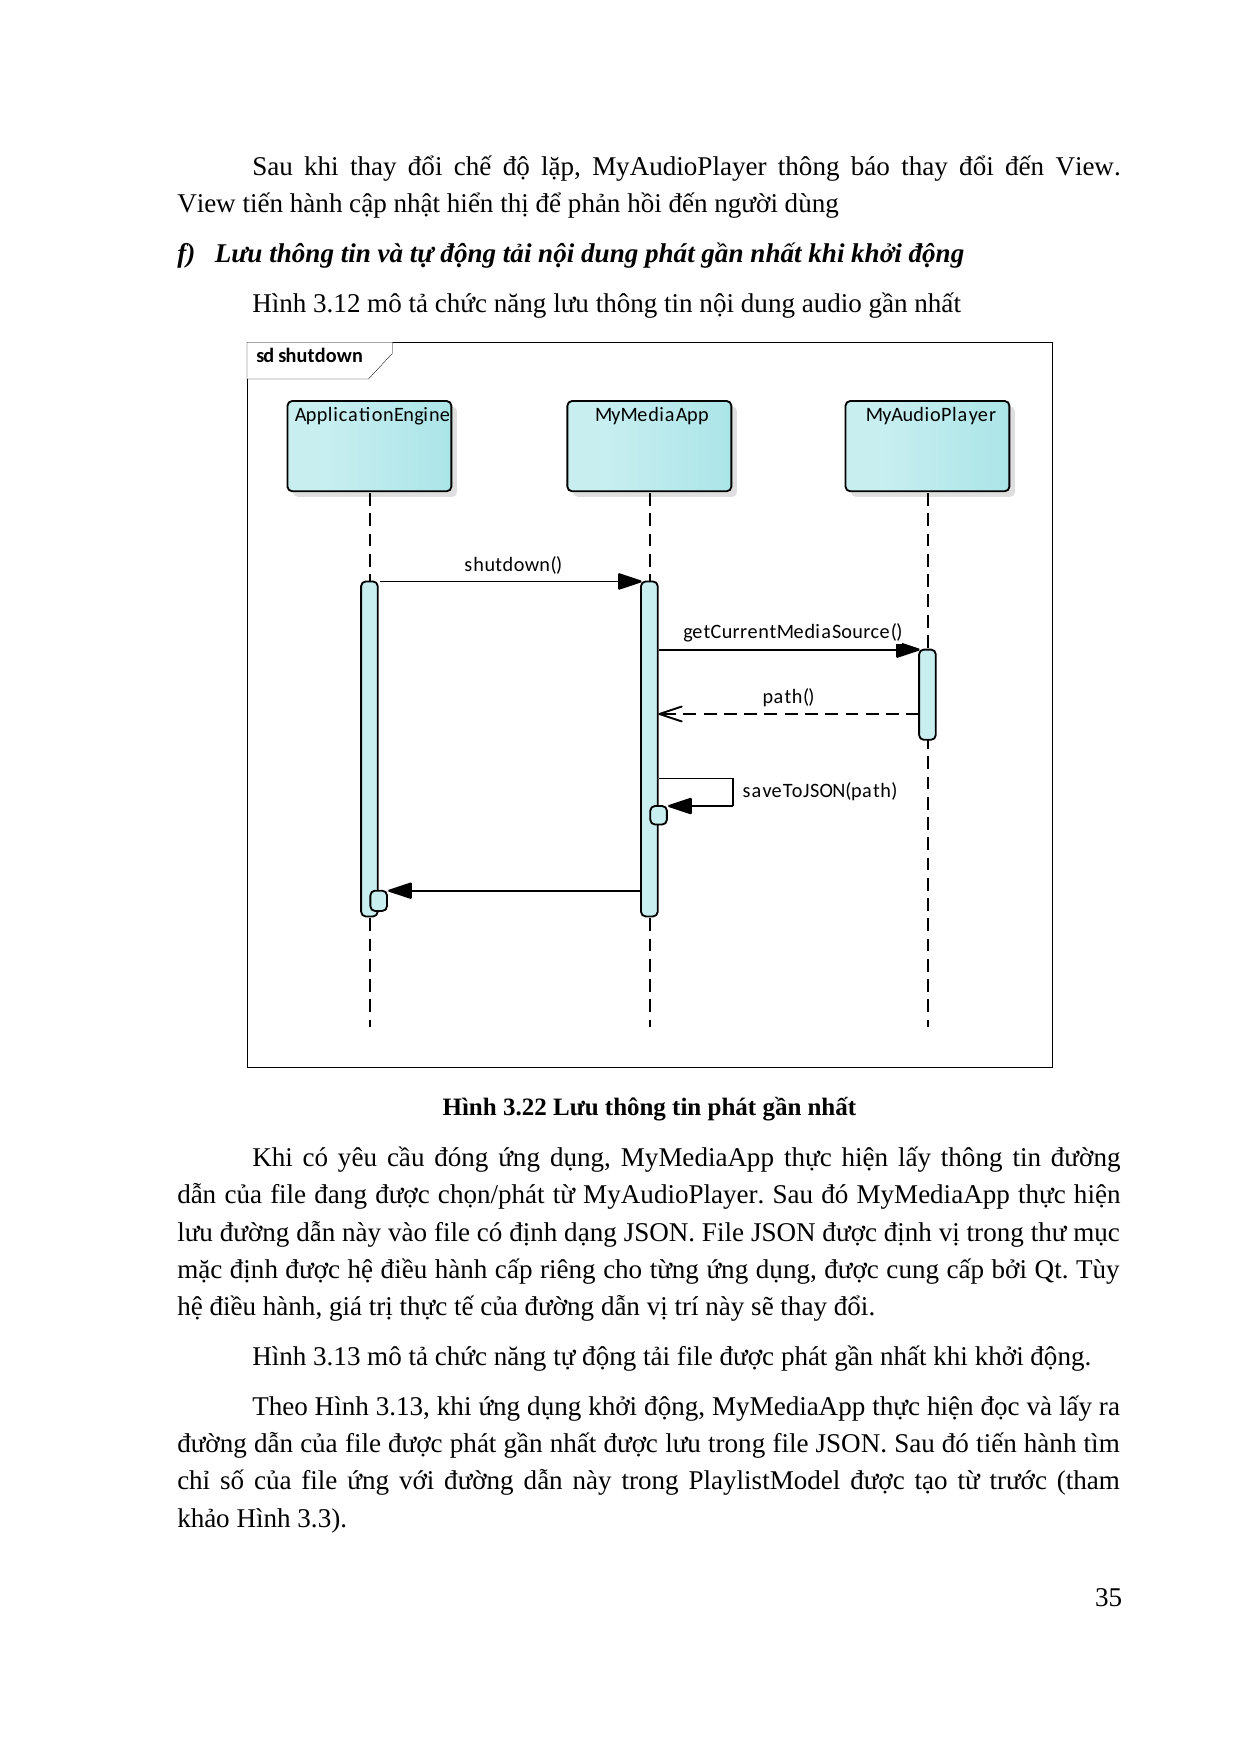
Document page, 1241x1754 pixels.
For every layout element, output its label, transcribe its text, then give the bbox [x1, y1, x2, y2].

text Hình 3.12 Lưu thông tin phát gần nhất [177, 1092, 1122, 1120]
text Hình 3.12 mô tả chức năng lưu thông tin nội dung audio gần nhất [252, 287, 1122, 318]
text Hình 3.13 mô tả chức năng tự động tải file được phát gần nhất khi khởi động. [177, 1340, 1122, 1371]
text Khi có yêu cầu đóng ứng dụng, MyMediaApp thực hiện lấy thông tin đường dẫn của file đang được chọn/phát từ MyAudioPlayer. Sau đó MyMediaApp thực hiện lưu đường dẫn này vào file có định dạng JSON. File JSON được định vị trong thư mục mặc định được hệ điều hành cấp riêng cho từng ứng dụng, được cung cấp bởi Qt. Tùy hệ điều hành, giá trị thực tế của đường dẫn vị trí này sẽ thay đổi. [177, 1141, 1122, 1321]
text Sau khi thay đổi chế độ lặp, MyAudioPlayer thông báo thay đổi đến View. View tiến hành cập nhật hiển thị để phản hồi đến người dùng [177, 150, 1122, 218]
text Theo Hình 3.13, khi ứng dụng khởi động, MyMediaApp thực hiện đọc và lấy ra đường dẫn của file được phát gần nhất được lưu trong file JSON. Sau đó tiến hành tìm chỉ số của file ứng với đường dẫn này trong PlaylistModel được tạo từ trước (tham khảo Hình 3.3). [177, 1390, 1122, 1533]
list Lưu thông tin và tự động tải nội dung phát gần nhất khi khởi động [177, 237, 1122, 268]
